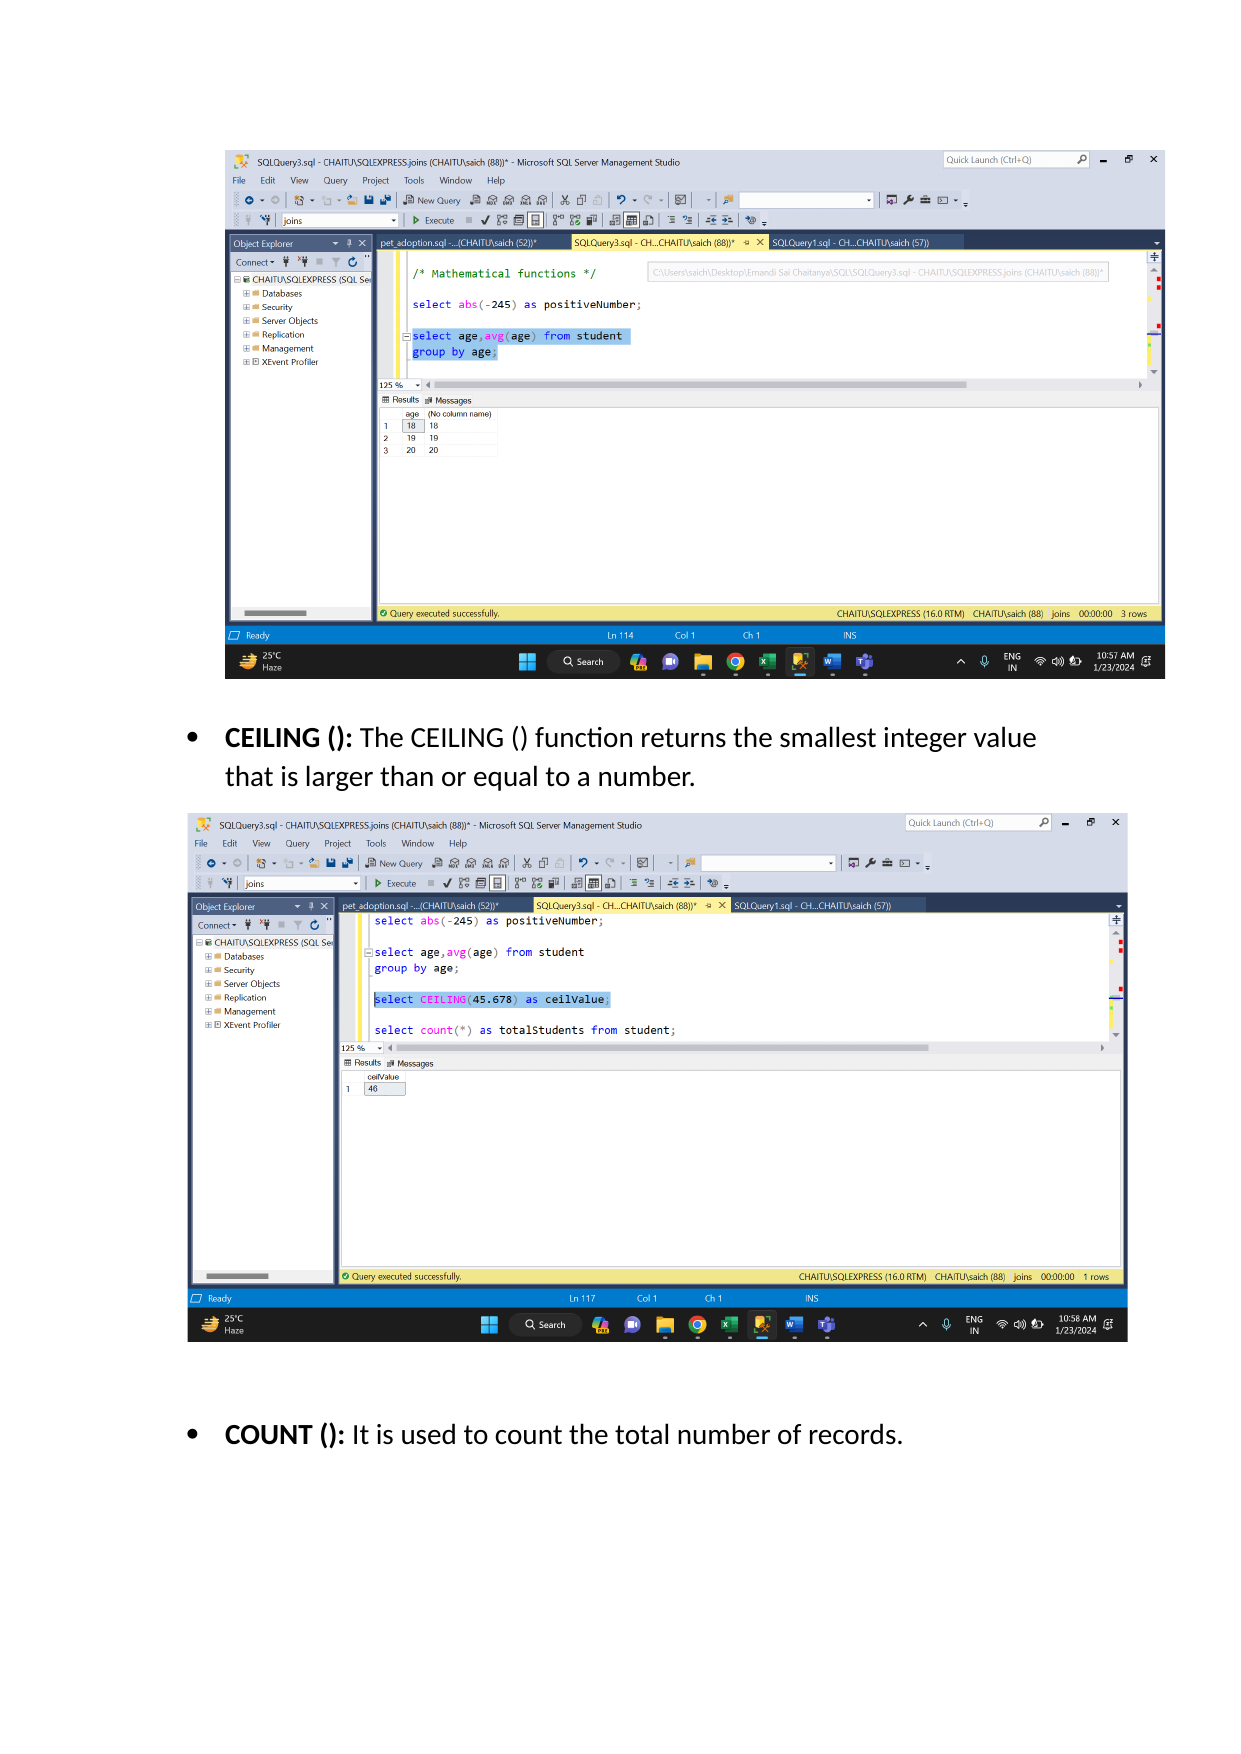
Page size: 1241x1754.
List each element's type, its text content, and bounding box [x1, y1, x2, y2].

picture [225, 150, 1166, 679]
list COUNT (): It is used to count the total number of records. [187, 1416, 1090, 1451]
picture [187, 813, 1128, 1342]
list CEILING (): The CEILING () function returns the smallest integer value that is larger than or equal to a number. [187, 719, 1090, 793]
